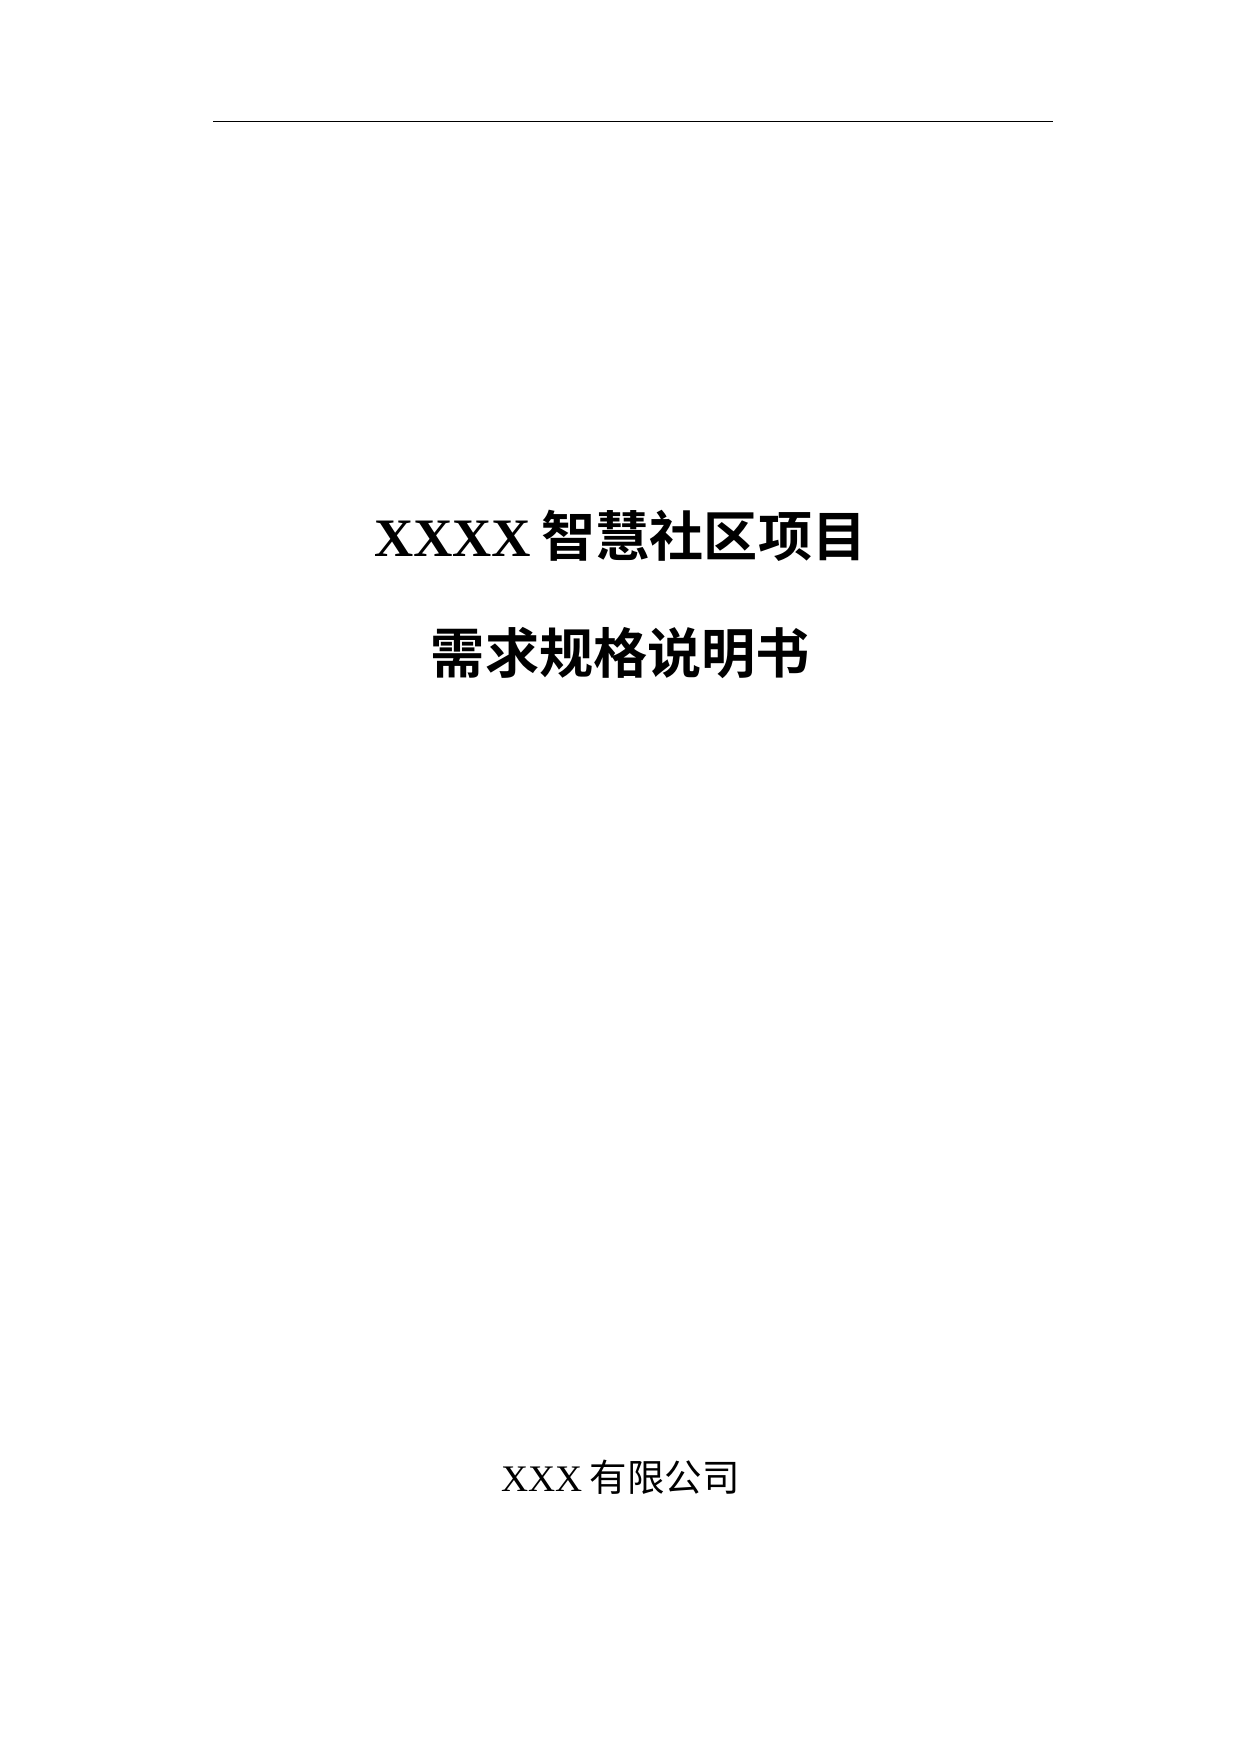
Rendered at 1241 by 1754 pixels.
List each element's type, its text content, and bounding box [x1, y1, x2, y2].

text XXX有限公司 [187, 1443, 1053, 1508]
text XXXX智慧社区项目 [187, 484, 1053, 582]
text 需求规格说明书 [187, 601, 1053, 699]
